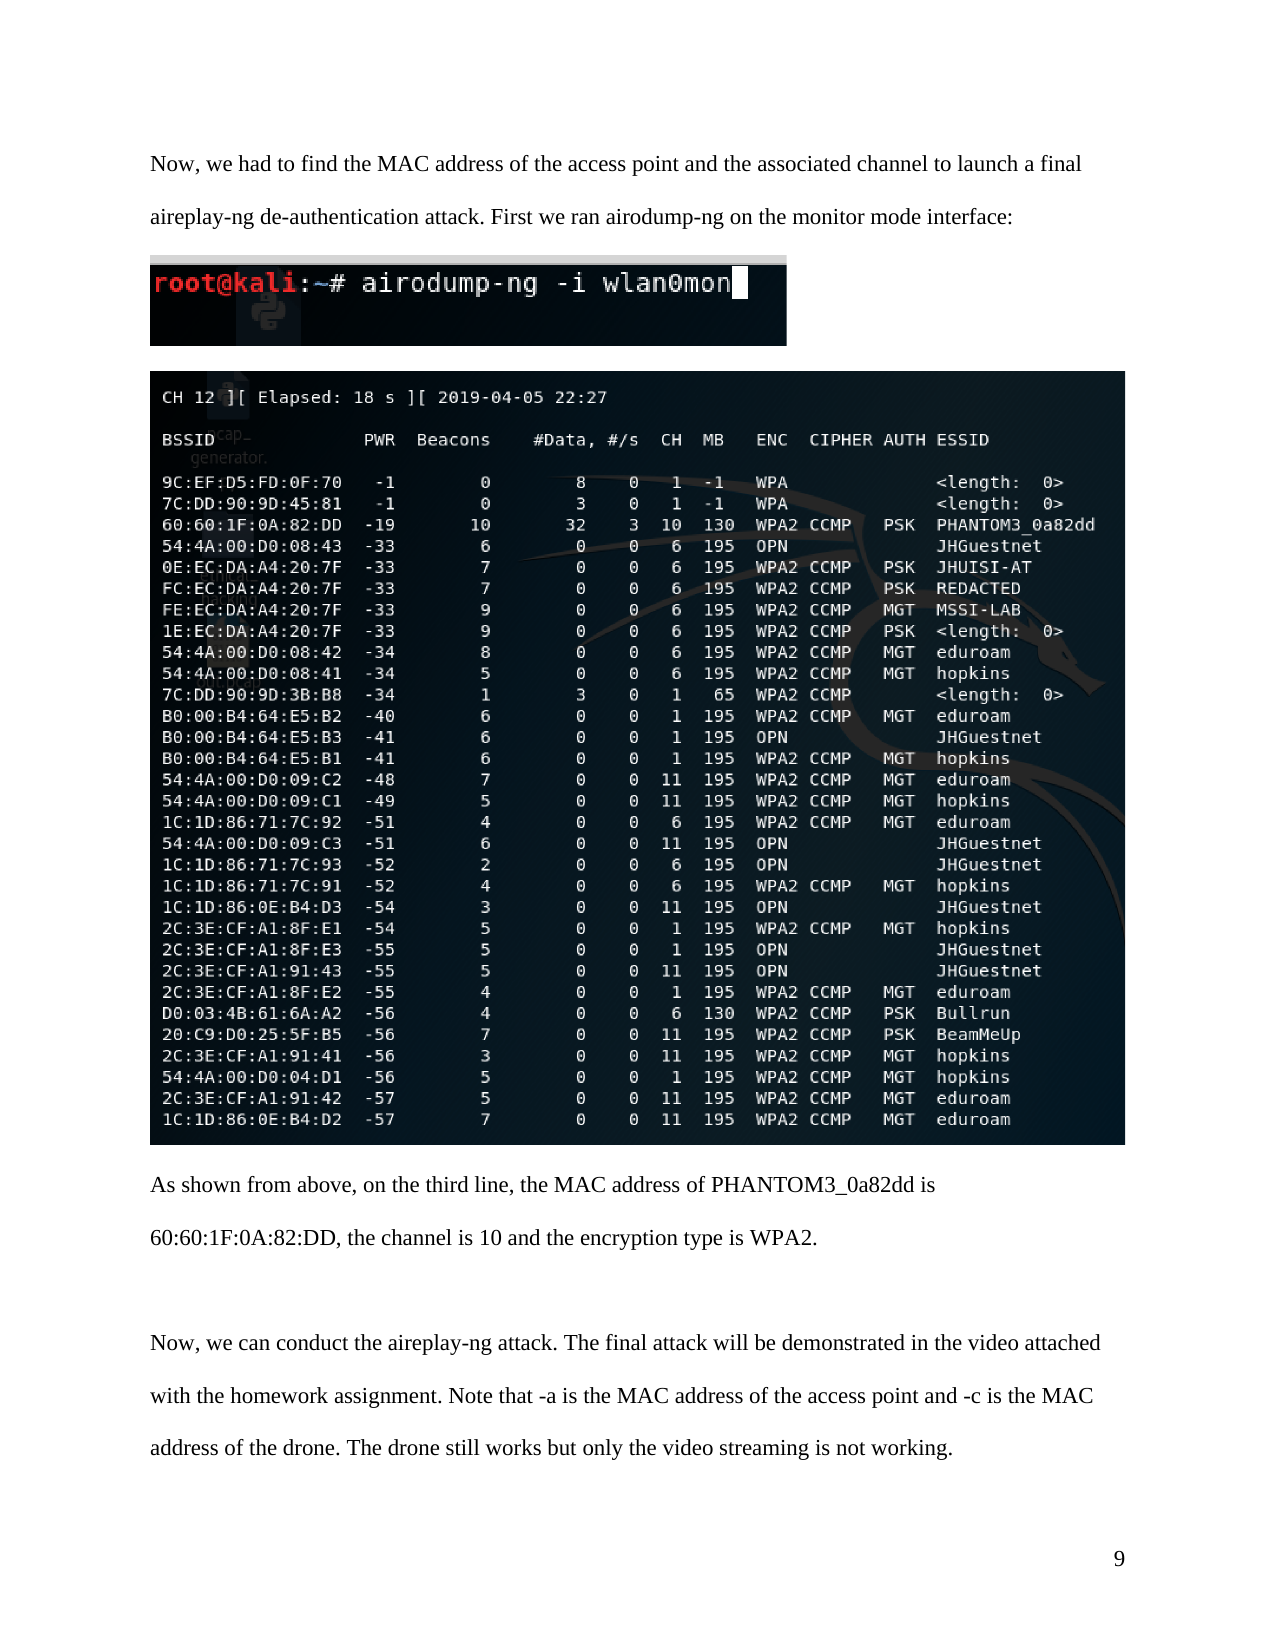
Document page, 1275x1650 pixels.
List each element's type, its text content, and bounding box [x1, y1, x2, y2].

text As shown from above, on the third line, the MAC address of PHANTOM3_0a82dd is 60:60:1F:0A:82:DD, the channel is 10 and the encryption type is WPA2. [150, 1145, 1125, 1250]
text Now, we can conduct the aireplay-ng attack. The final attack will be demonstrated in the video attached with the homework assignment. Note that -a is the MAC address of the access point and -c is the MAC address of the drone. The drone still works but only the video streaming is not working. [150, 1329, 1125, 1461]
picture [150, 371, 1125, 1145]
text Now, we had to find the MAC address of the access point and the associated channel to launch a final aireplay-ng de-authentication attack. First we ran airodump-ng on the monitor mode interface: [150, 150, 1125, 229]
picture [150, 255, 787, 346]
